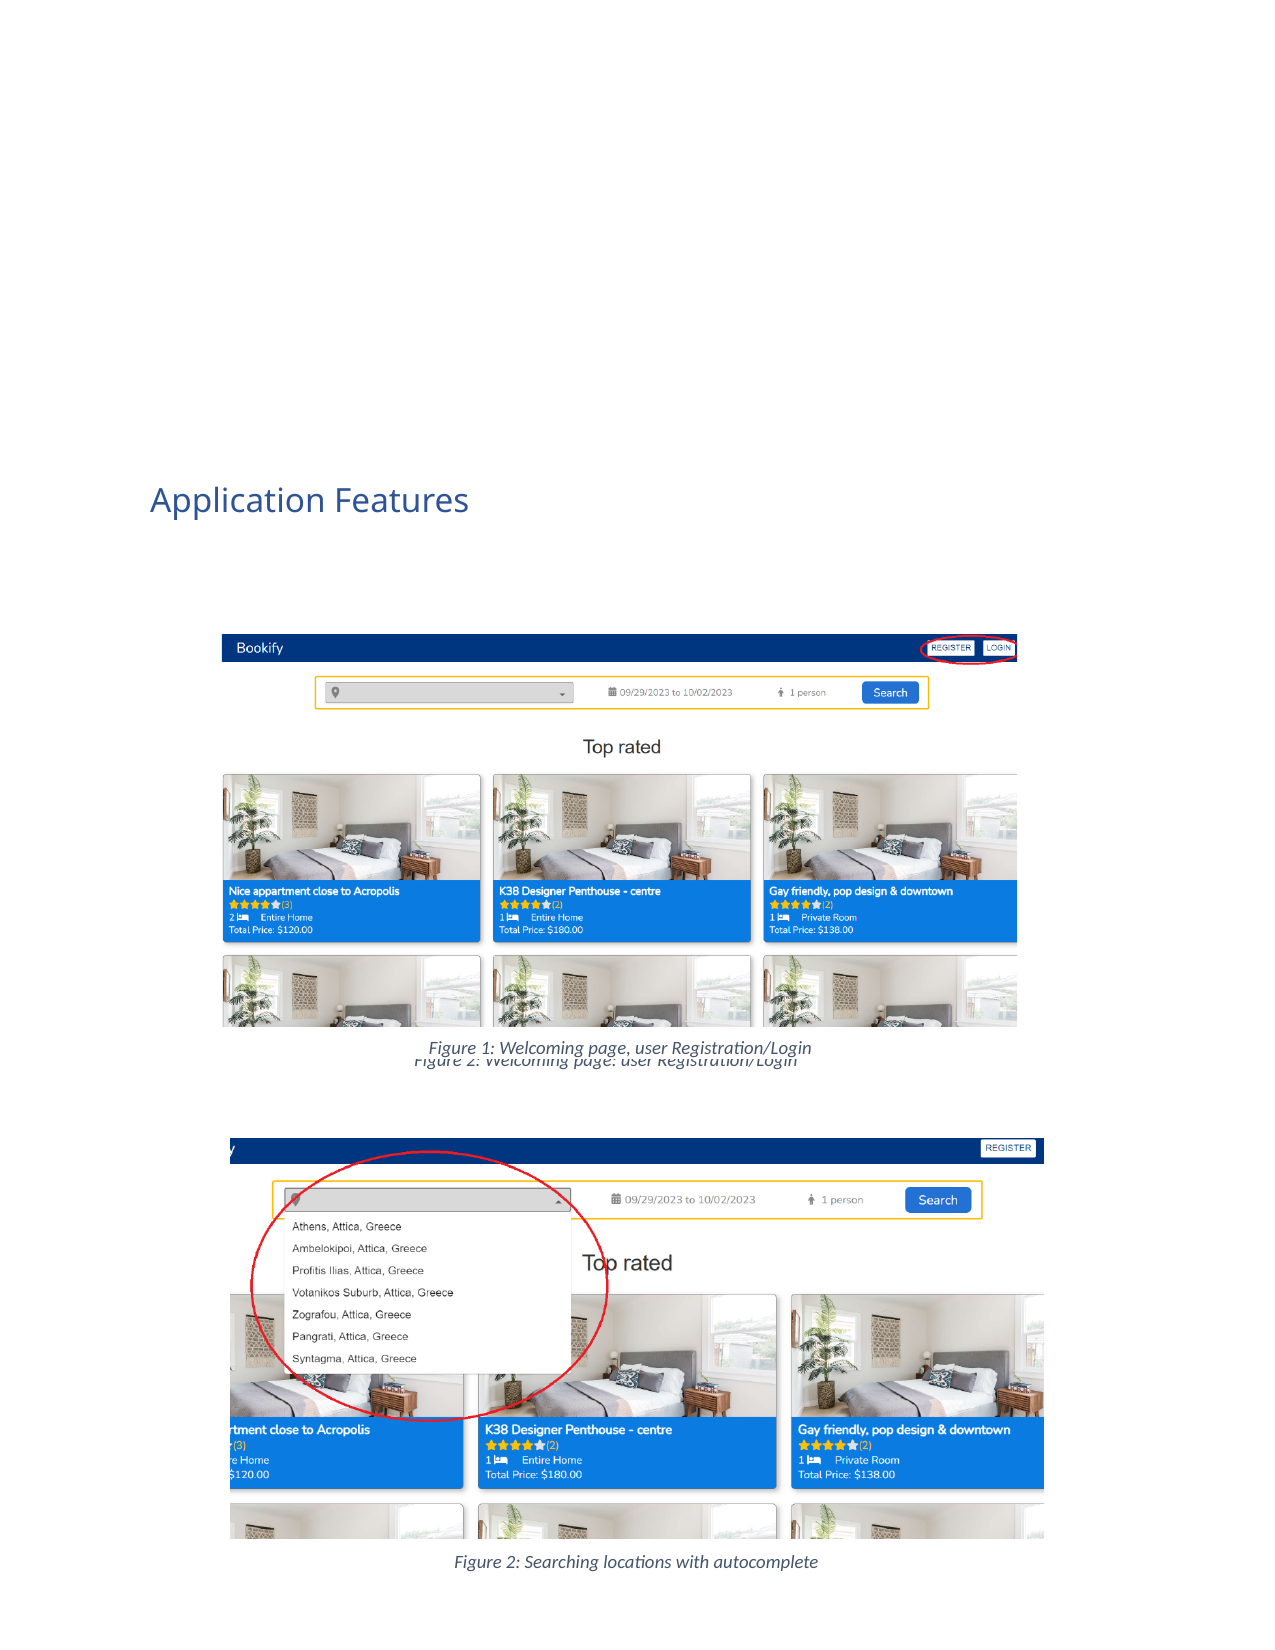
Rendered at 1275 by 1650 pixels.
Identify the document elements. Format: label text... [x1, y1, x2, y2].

picture [228, 1138, 1044, 1539]
subtitle Application Features [150, 477, 1125, 522]
picture [220, 634, 1018, 1025]
